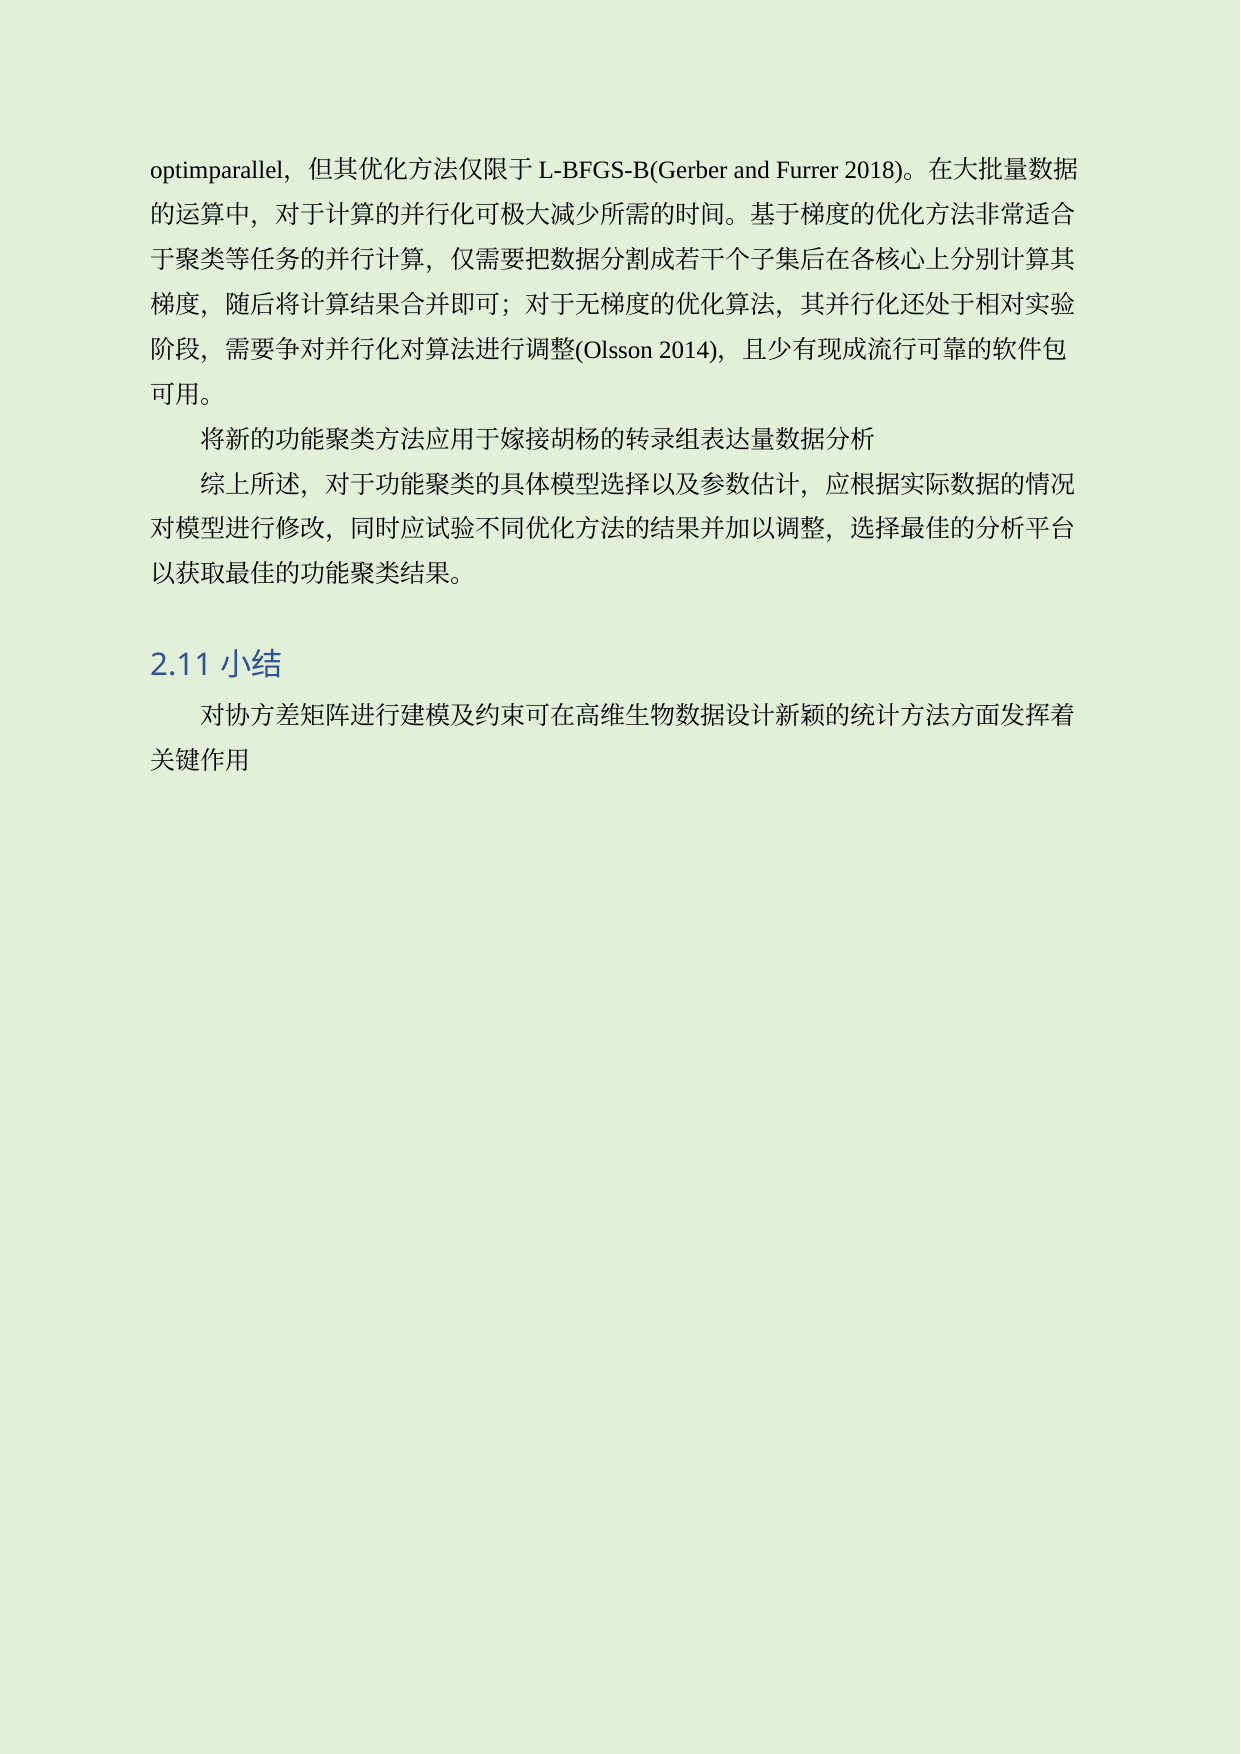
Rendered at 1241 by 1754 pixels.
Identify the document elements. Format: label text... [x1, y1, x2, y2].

text 对协方差矩阵进行建模及约束可在高维生物数据设计新颖的统计方法方面发挥着关键作用 [150, 696, 1090, 777]
text 将新的功能聚类方法应用于嫁接胡杨的转录组表达量数据分析 [150, 419, 1090, 455]
text 2.11 小结 [150, 639, 1090, 684]
text 综上所述，对于功能聚类的具体模型选择以及参数估计，应根据实际数据的情况对模型进行修改，同时应试验不同优化方法的结果并加以调整，选择最佳的分析平台以获取最佳的功能聚类结果。 [150, 464, 1090, 590]
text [150, 150, 1090, 410]
